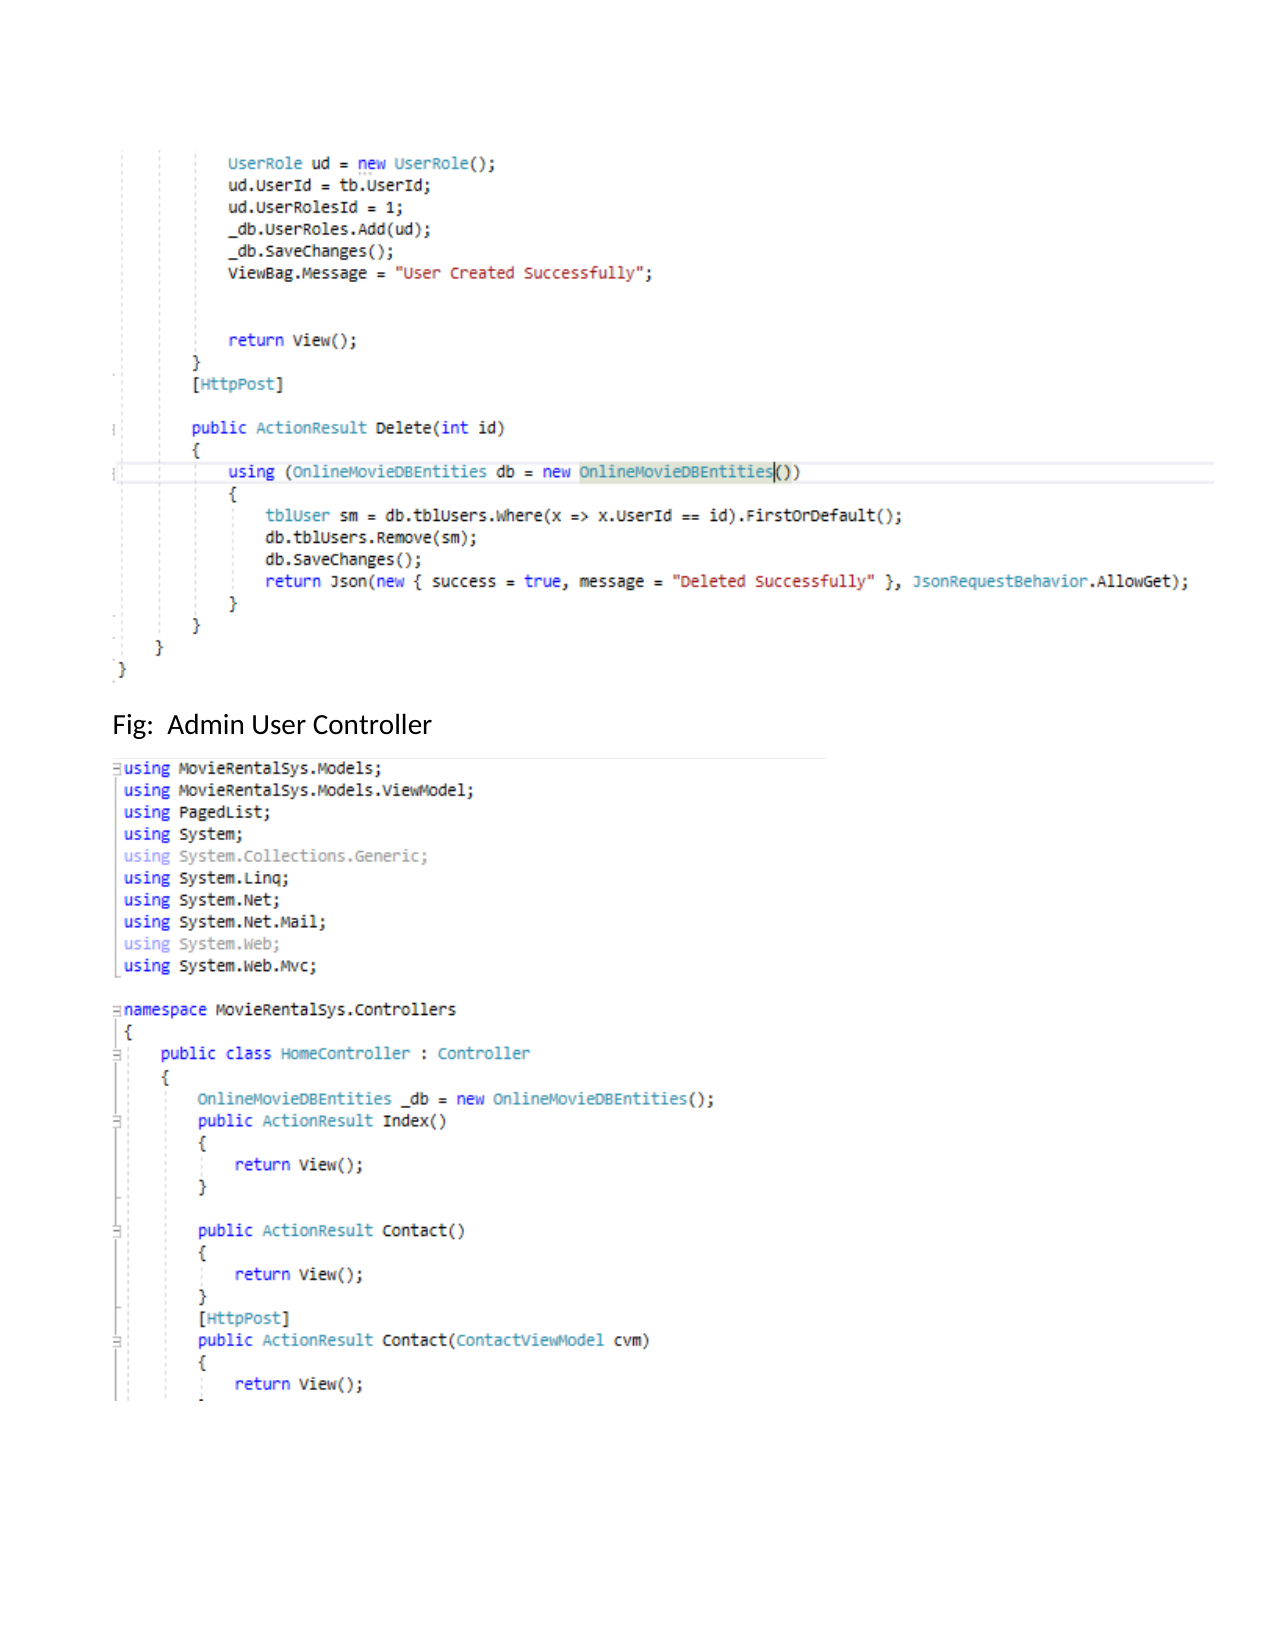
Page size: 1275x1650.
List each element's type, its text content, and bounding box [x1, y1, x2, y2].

picture [112, 150, 1214, 689]
picture [112, 758, 827, 1401]
text Fig: Admin User Controller [112, 706, 1162, 741]
